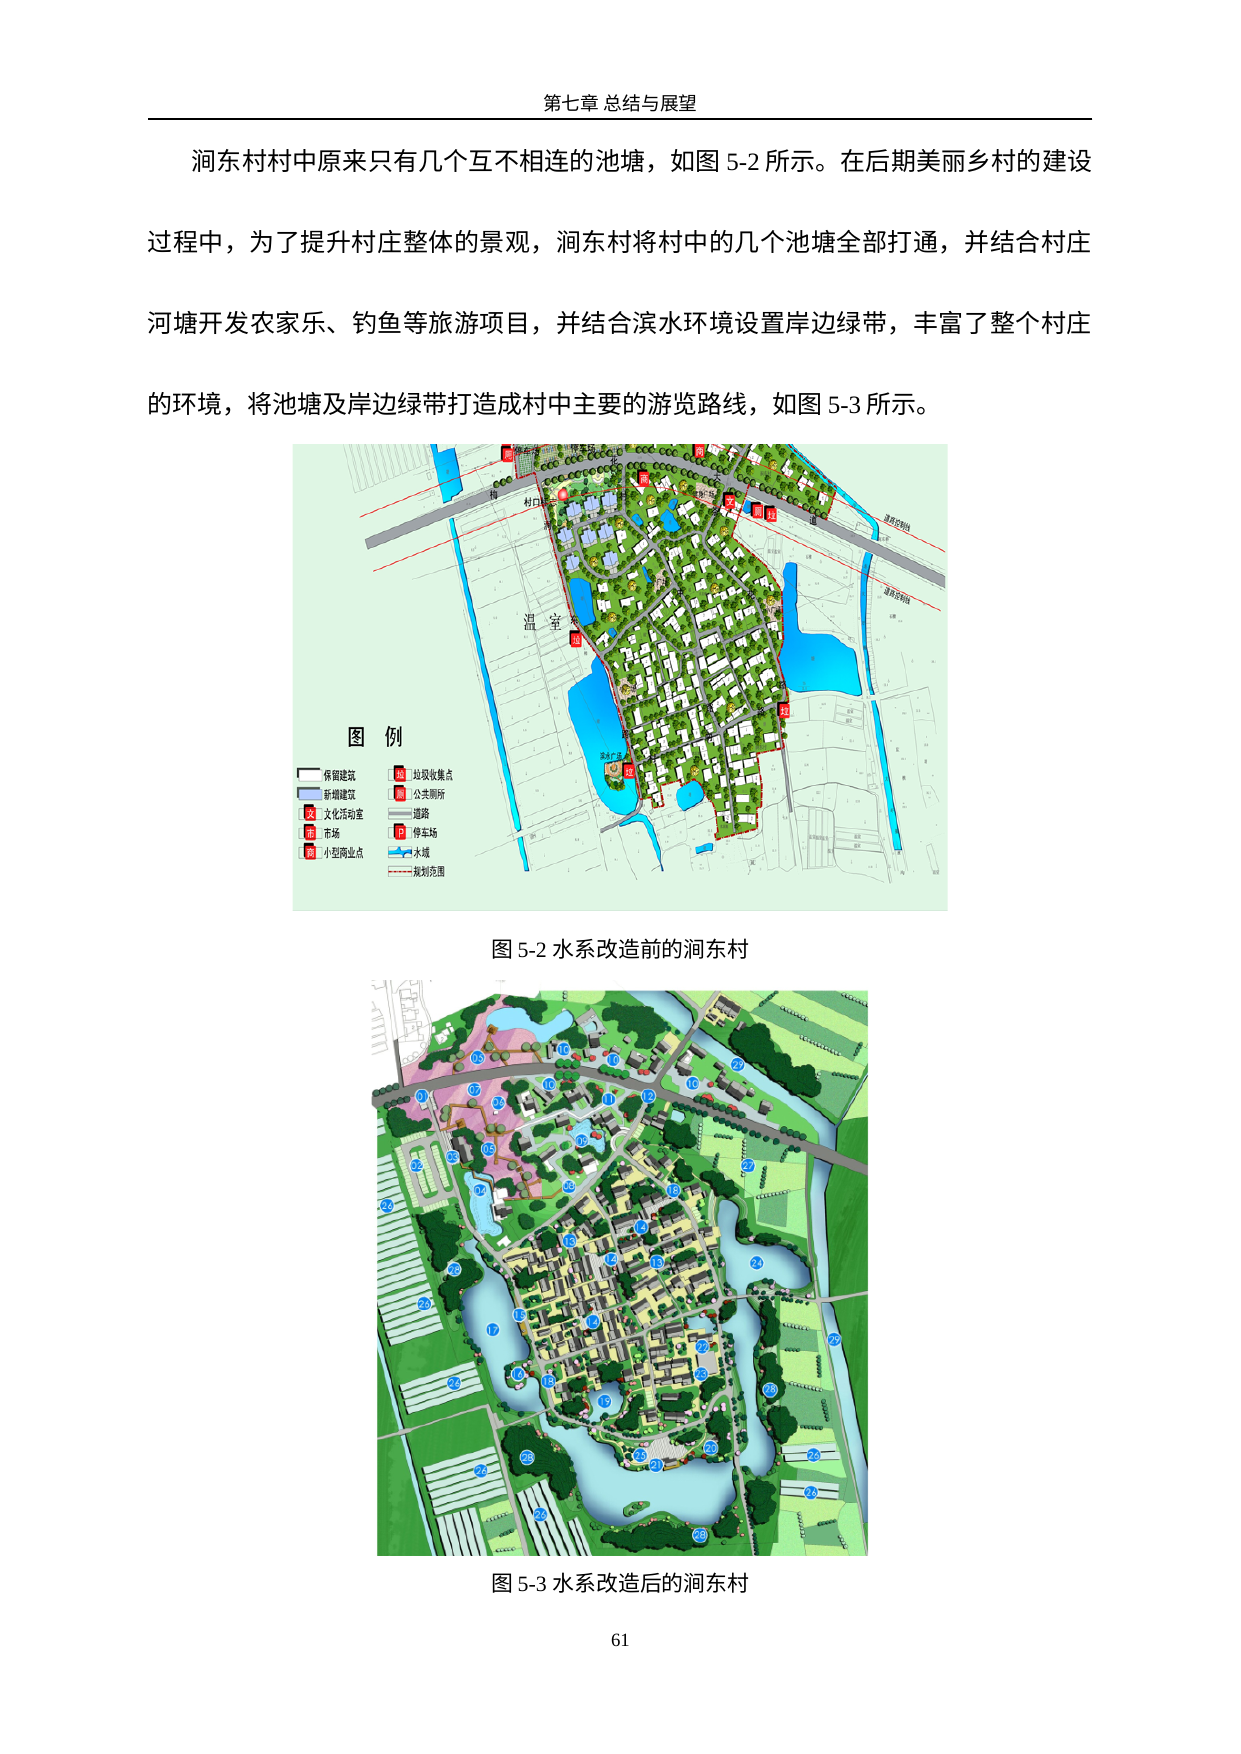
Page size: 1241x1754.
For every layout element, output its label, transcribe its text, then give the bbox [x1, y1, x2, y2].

text 图5-3 水系改造后的涧东村 [148, 1566, 1092, 1598]
text 涧东村村中原来只有几个互不相连的池塘，如图5-2所示。在后期美丽乡村的建设过程中，为了提升村庄整体的景观，涧东村将村中的几个池塘全部打通，并结合村庄河塘开发农家乐、钓鱼等旅游项目，并结合滨水环境设置岸边绿带，丰富了整个村庄的环境，将池塘及岸边绿带打造成村中主要的游览路线，如图5-3所示。 [148, 127, 1092, 436]
picture [292, 444, 948, 911]
text 图5-2 水系改造前的涧东村 [148, 932, 1092, 964]
picture [371, 980, 869, 1556]
